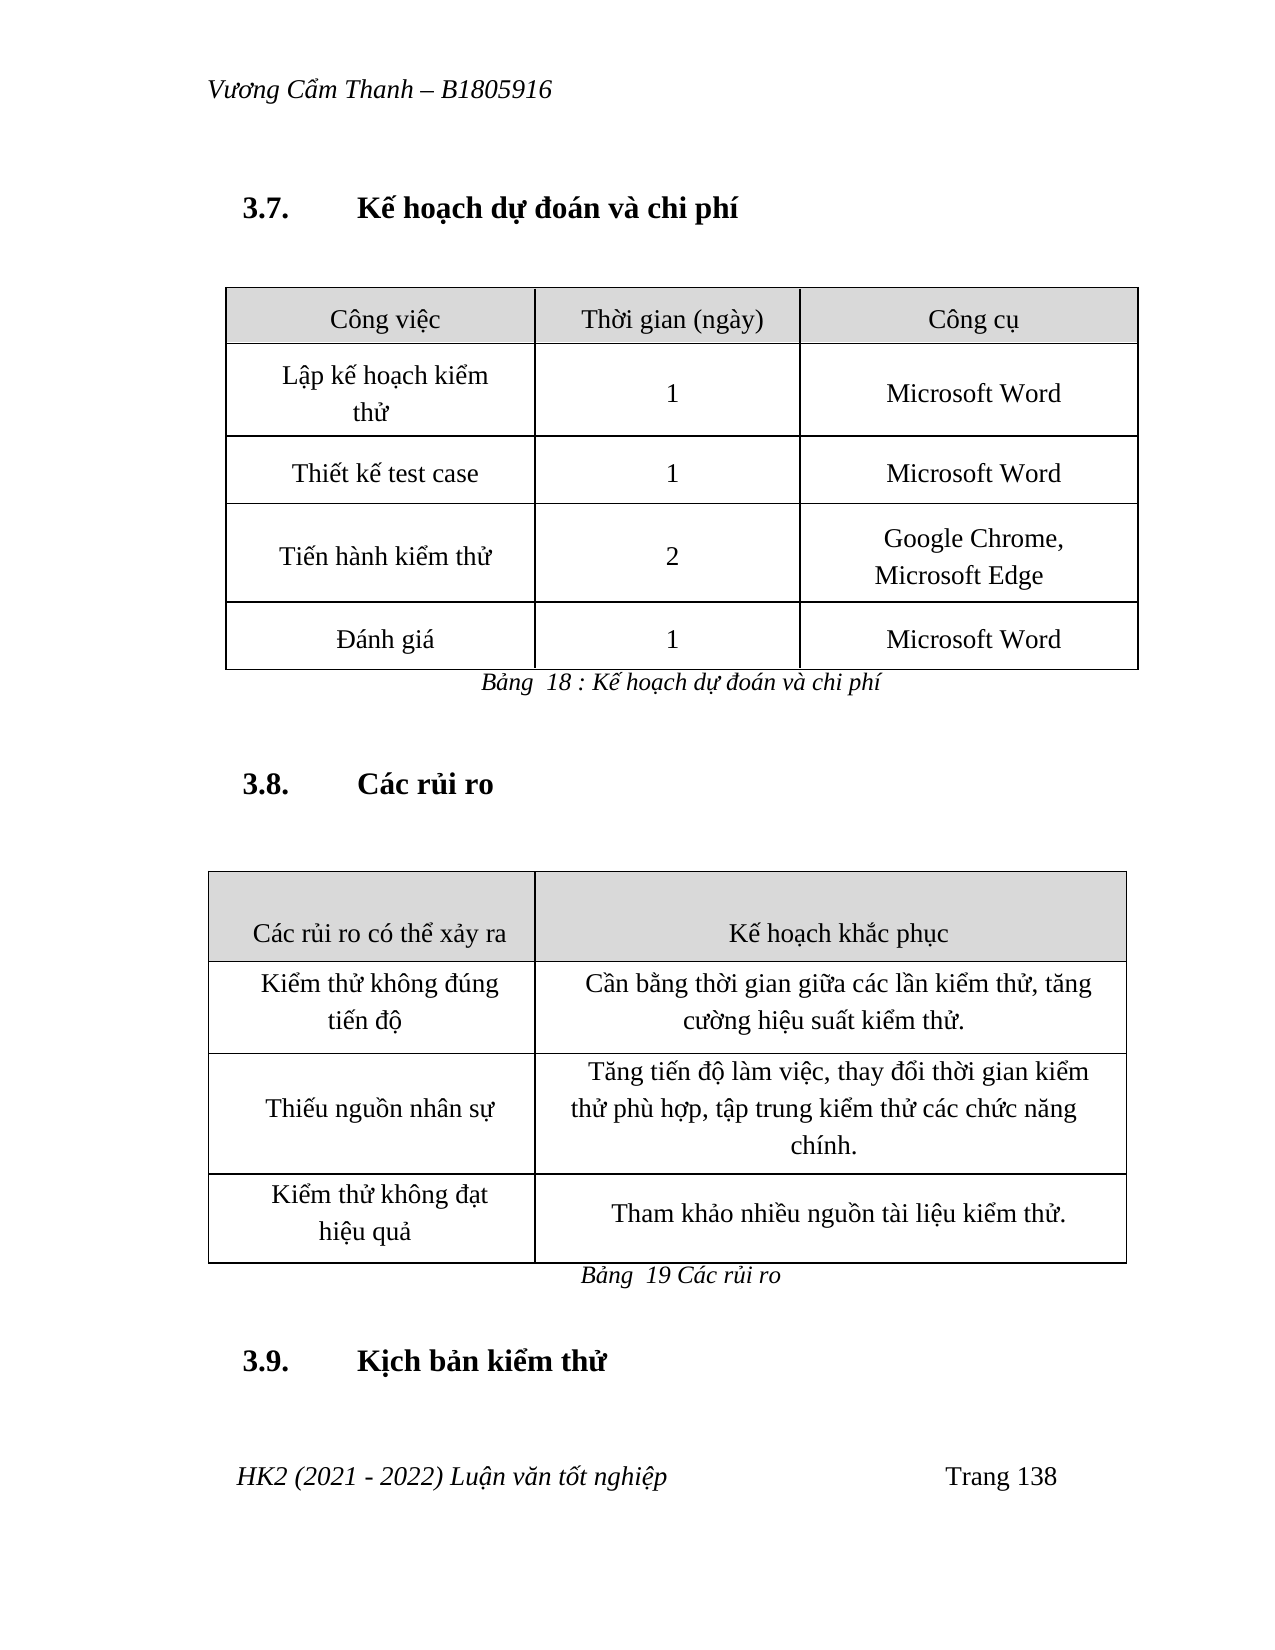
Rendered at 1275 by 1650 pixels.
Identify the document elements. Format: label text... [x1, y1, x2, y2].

table_cell Microsoft Word [801, 603, 1137, 668]
subtitle Các rủi ro [236, 749, 1157, 805]
table_cell Kiểm thử không đạt hiệu quả [209, 1175, 534, 1262]
table_cell Tăng tiến độ làm việc, thay đổi thời gian kiểm thử phù hợp, tập trung kiểm thử các chức năng chính. [536, 1054, 1126, 1173]
table_cell Tiến hành kiểm thử [227, 504, 534, 601]
table_header [209, 872, 534, 916]
subtitle Kịch bản kiểm thử [236, 1343, 1157, 1379]
table_cell Kế hoạch khắc phục [536, 916, 1126, 961]
table_cell Microsoft Word [801, 437, 1137, 503]
table_cell Google Chrome, Microsoft Edge [801, 504, 1137, 601]
table_cell Các rủi ro có thể xảy ra [209, 916, 534, 961]
table_cell Cần bằng thời gian giữa các lần kiểm thử, tăng cường hiệu suất kiểm thử. [536, 962, 1126, 1052]
text Bảng 18 : Kế hoạch dự đoán và chi phí [207, 670, 1157, 695]
text Bảng 19 Các rủi ro [207, 1264, 1157, 1289]
table_header Thời gian (ngày) [536, 288, 800, 342]
table_cell Thiếu nguồn nhân sự [209, 1054, 534, 1173]
table_header Công việc [227, 288, 535, 342]
table_cell 1 [536, 344, 799, 435]
table_cell Microsoft Word [801, 344, 1137, 435]
subtitle Kế hoạch dự đoán và chi phí [236, 190, 1157, 226]
table_cell Đánh giá [227, 603, 534, 668]
table_cell Thiết kế test case [227, 437, 534, 503]
table_cell Kiểm thử không đúng tiến độ [209, 962, 534, 1052]
table_cell 1 [536, 603, 799, 668]
table_header Công cụ [801, 288, 1137, 342]
table_cell 1 [536, 437, 799, 503]
table_cell Lập kế hoạch kiểm thử [227, 344, 534, 435]
table_cell 2 [536, 504, 799, 601]
table_header [536, 872, 1126, 916]
table_cell Tham khảo nhiều nguồn tài liệu kiểm thử. [536, 1175, 1126, 1262]
